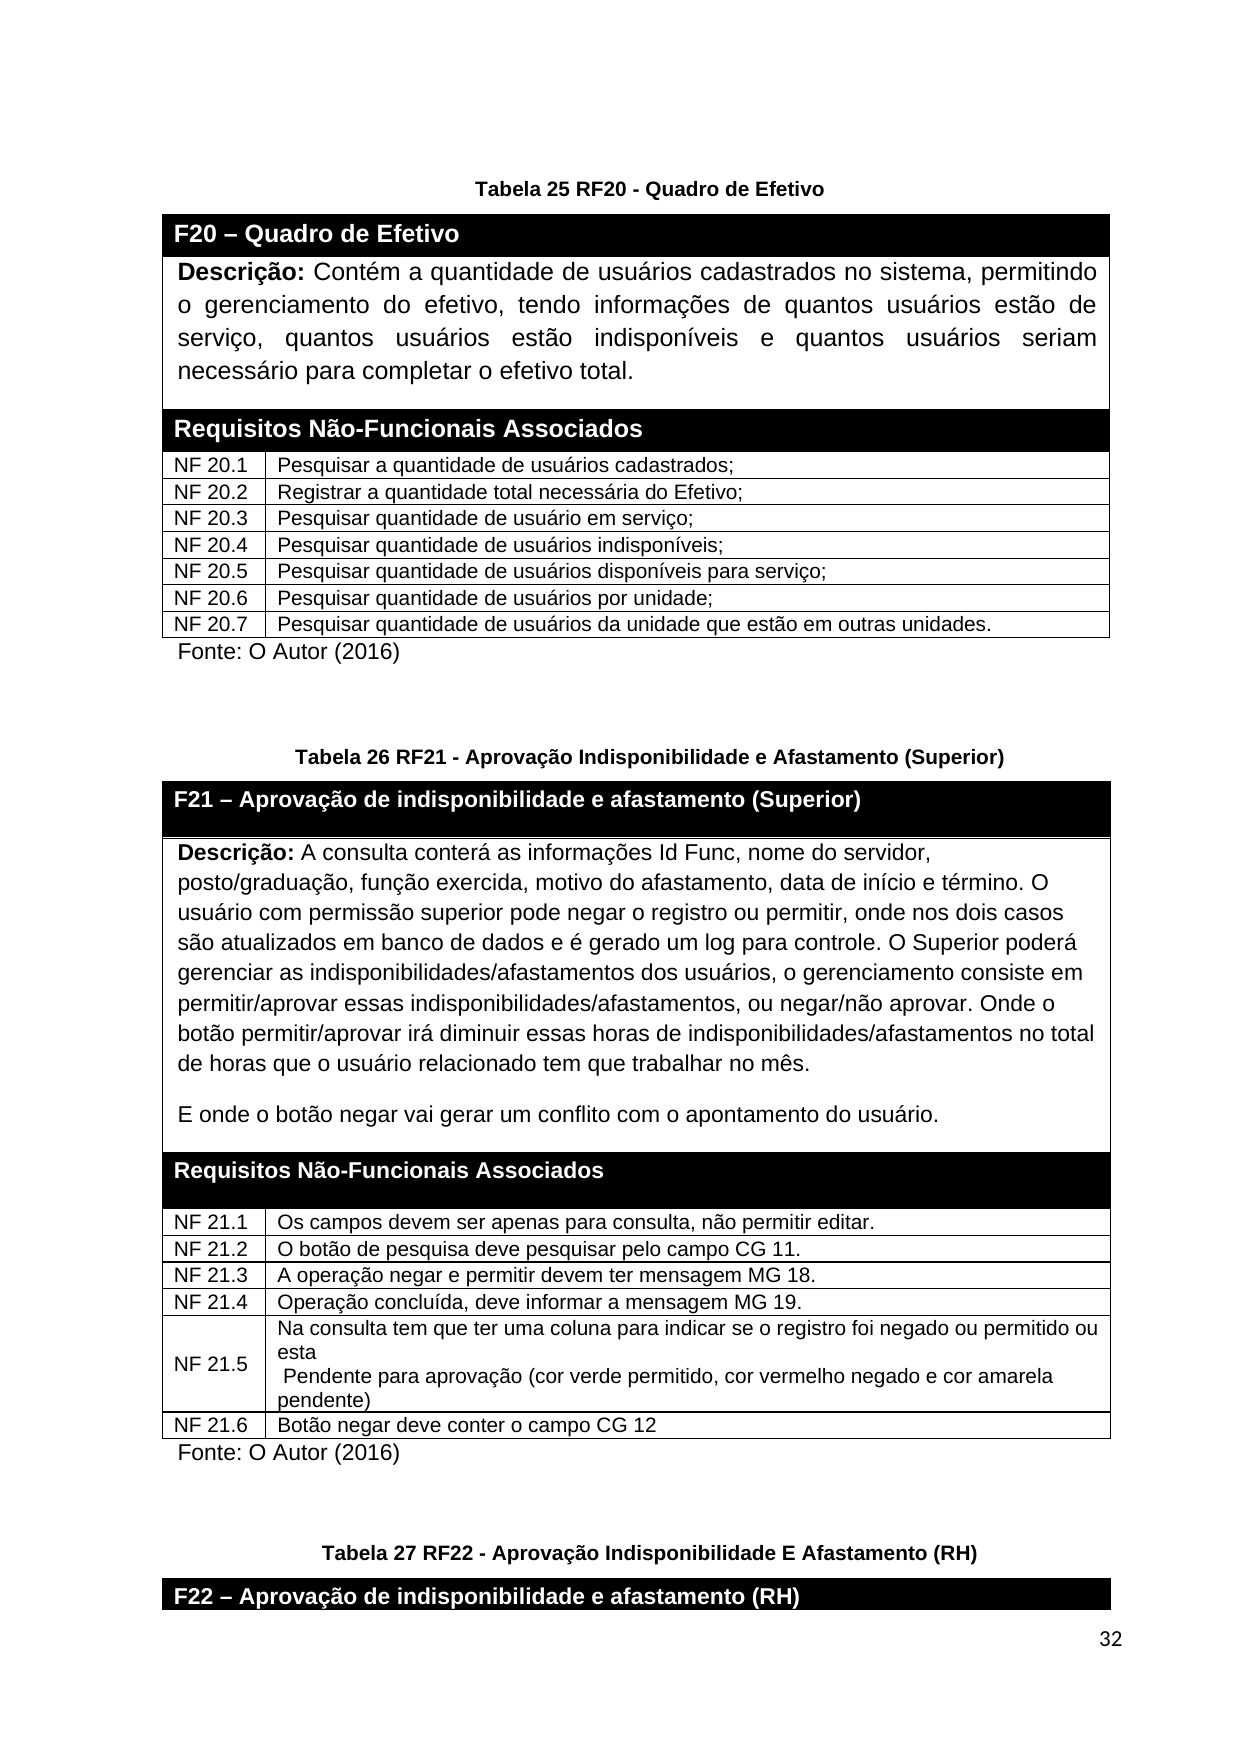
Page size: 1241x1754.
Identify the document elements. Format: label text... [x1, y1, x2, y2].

table_cell NF 21.6 [163, 1413, 265, 1438]
text Fonte: O Autor (2016) [177, 1439, 1122, 1465]
table_cell Registrar a quantidade total necessária do Efetivo; [266, 479, 1109, 504]
table_header F21 – Aprovação de indisponibilidade e afastamento (Superior) [163, 782, 1110, 837]
table_cell A operação negar e permitir devem ter mensagem MG 18. [266, 1263, 1110, 1288]
table_cell Descrição: Contém a quantidade de usuários cadastrados no sistema, permitindo o gerenciamento do efetivo, tendo informações de quantos usuários estão de serviço, quantos usuários estão indisponíveis e quantos usuários seriam necessário para completar o efetivo total. [163, 257, 1109, 409]
table_cell Pesquisar quantidade de usuários disponíveis para serviço; [266, 559, 1109, 584]
table_cell Descrição: A consulta conterá as informações Id Func, nome do servidor, posto/graduação, função exercida, motivo do afastamento, data de início e término. O usuário com permissão superior pode negar o registro ou permitir, onde nos dois casos são atualizados em banco de dados e é gerado um log para controle. O Superior poderá gerenciar as indisponibilidades/afastamentos dos usuários, o gerenciamento consiste em permitir/aprovar essas indisponibilidades/afastamentos, ou negar/não aprovar. Onde o botão permitir/aprovar irá diminuir essas horas de indisponibilidades/afastamentos no total de horas que o usuário relacionado tem que trabalhar no mês. E onde o botão negar vai gerar um conflito com o apontamento do usuário. [163, 839, 1110, 1152]
table_cell NF 20.3 [163, 505, 265, 531]
table_cell Pesquisar quantidade de usuário em serviço; [266, 505, 1109, 531]
table_cell NF 20.2 [163, 479, 265, 504]
table_cell Pesquisar quantidade de usuários por unidade; [266, 585, 1109, 611]
table_cell NF 20.7 [163, 612, 265, 637]
table_cell O botão de pesquisa deve pesquisar pelo campo CG 11. [266, 1236, 1110, 1261]
table_cell Os campos devem ser apenas para consulta, não permitir editar. [266, 1209, 1110, 1235]
table_header F20 – Quadro de Efetivo [163, 215, 1109, 256]
table_cell Botão negar deve conter o campo CG 12 [266, 1413, 1110, 1438]
table_cell NF 21.3 [163, 1263, 265, 1288]
table_cell Operação concluída, deve informar a mensagem MG 19. [266, 1289, 1110, 1314]
table_cell Pesquisar a quantidade de usuários cadastrados; [266, 452, 1109, 478]
table_cell Requisitos Não-Funcionais Associados [163, 1153, 1110, 1208]
text Fonte: O Autor (2016) [177, 638, 1122, 664]
table_cell NF 20.4 [163, 532, 265, 557]
table_cell NF 21.4 [163, 1289, 265, 1314]
table_cell NF 20.6 [163, 585, 265, 611]
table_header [163, 1579, 1110, 1609]
table_cell Pesquisar quantidade de usuários da unidade que estão em outras unidades. [266, 612, 1109, 637]
table_cell NF 20.1 [163, 452, 265, 478]
table_cell Pesquisar quantidade de usuários indisponíveis; [266, 532, 1109, 557]
table_cell NF 20.5 [163, 559, 265, 584]
table_cell NF 21.2 [163, 1236, 265, 1261]
table_cell Requisitos Não-Funcionais Associados [163, 410, 1109, 451]
table_cell NF 21.1 [163, 1209, 265, 1235]
table_cell Na consulta tem que ter uma coluna para indicar se o registro foi negado ou permitido ou esta Pendente para aprovação (cor verde permitido, cor vermelho negado e cor amarela pendente) [266, 1316, 1110, 1411]
table_cell NF 21.5 [163, 1316, 265, 1411]
